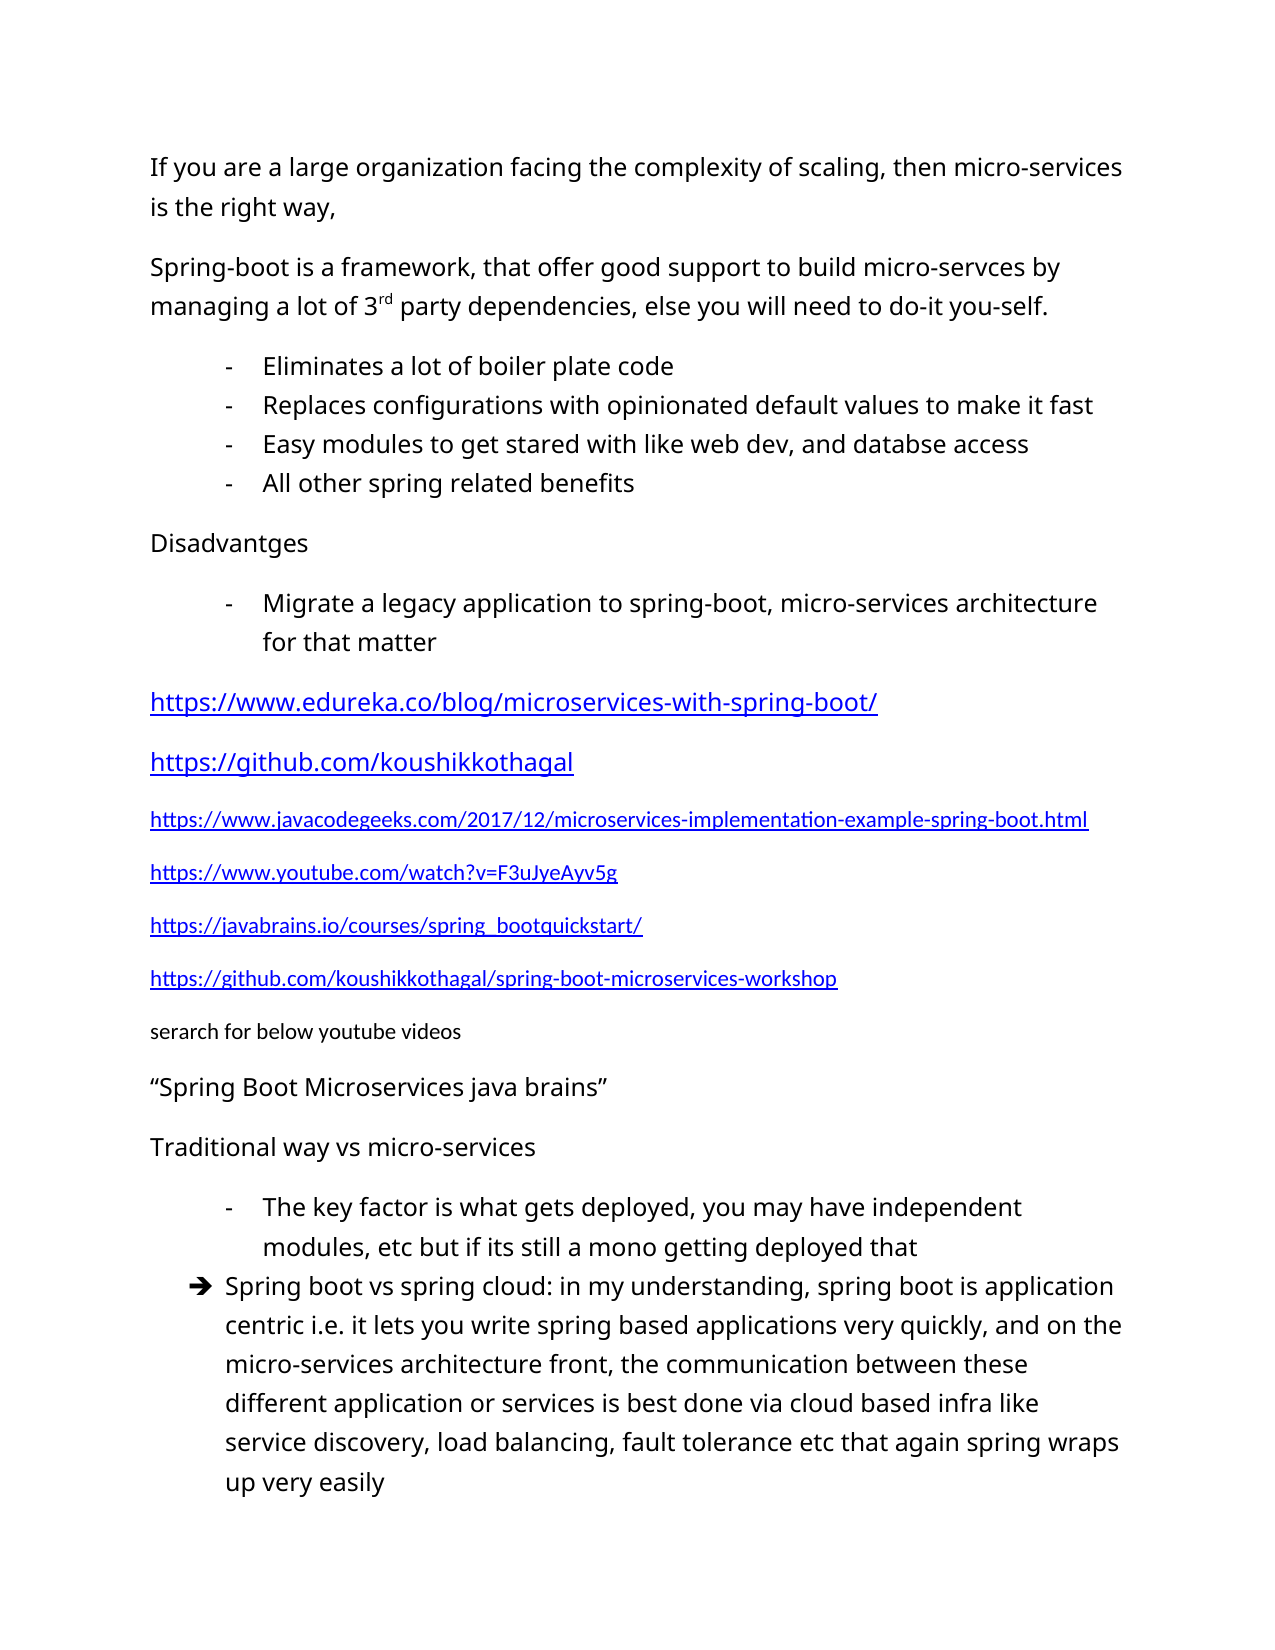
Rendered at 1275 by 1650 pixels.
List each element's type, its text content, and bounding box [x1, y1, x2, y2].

list All other spring related benefits [225, 466, 1125, 500]
text If you are a large organization facing the complexity of scaling, then micro-services is the right way, [150, 150, 1125, 223]
text Traditional way vs micro-services [150, 1130, 1125, 1164]
text https://github.com/koushikkothagal/spring-boot-microservices-workshop [150, 964, 1125, 992]
text https://javabrains.io/courses/spring_bootquickstart/ [150, 911, 1125, 939]
text https://github.com/koushikkothagal [150, 745, 1125, 779]
text Disadvantges [150, 526, 1125, 560]
list The key factor is what gets deployed, you may have independent modules, etc but if its still a mono getting deployed that [225, 1190, 1125, 1263]
text “Spring Boot Microservices java brains” [150, 1070, 1125, 1104]
text https://www.youtube.com/watch?v=F3uJyeAyv5g [150, 858, 1125, 886]
list Replaces configurations with opinionated default values to make it fast [225, 387, 1125, 422]
text https://www.javacodegeeks.com/2017/12/microservices-implementation-example-spring-boot.html [150, 805, 1125, 833]
list Easy modules to get stared with like web dev, and databse access [225, 427, 1125, 461]
list Migrate a legacy application to spring-boot, micro-services architecture for that matter [225, 586, 1125, 659]
text https://www.edureka.co/blog/microservices-with-spring-boot/ [150, 685, 1125, 719]
text serarch for below youtube videos [150, 1017, 1125, 1045]
list Eliminates a lot of boiler plate code [225, 348, 1125, 382]
list Spring boot vs spring cloud: in my understanding, spring boot is application centric i.e. it lets you write spring based applications very quickly, and on the micro-services architecture front, the communication between these different application or services is best done via cloud based infra like service discovery, load balancing, fault tolerance etc that again spring wraps up very easily [187, 1268, 1125, 1498]
text Spring-boot is a framework, that offer good support to build micro-servces by managing a lot of 3rd party dependencies, else you will need to do-it you-self. [150, 249, 1125, 322]
